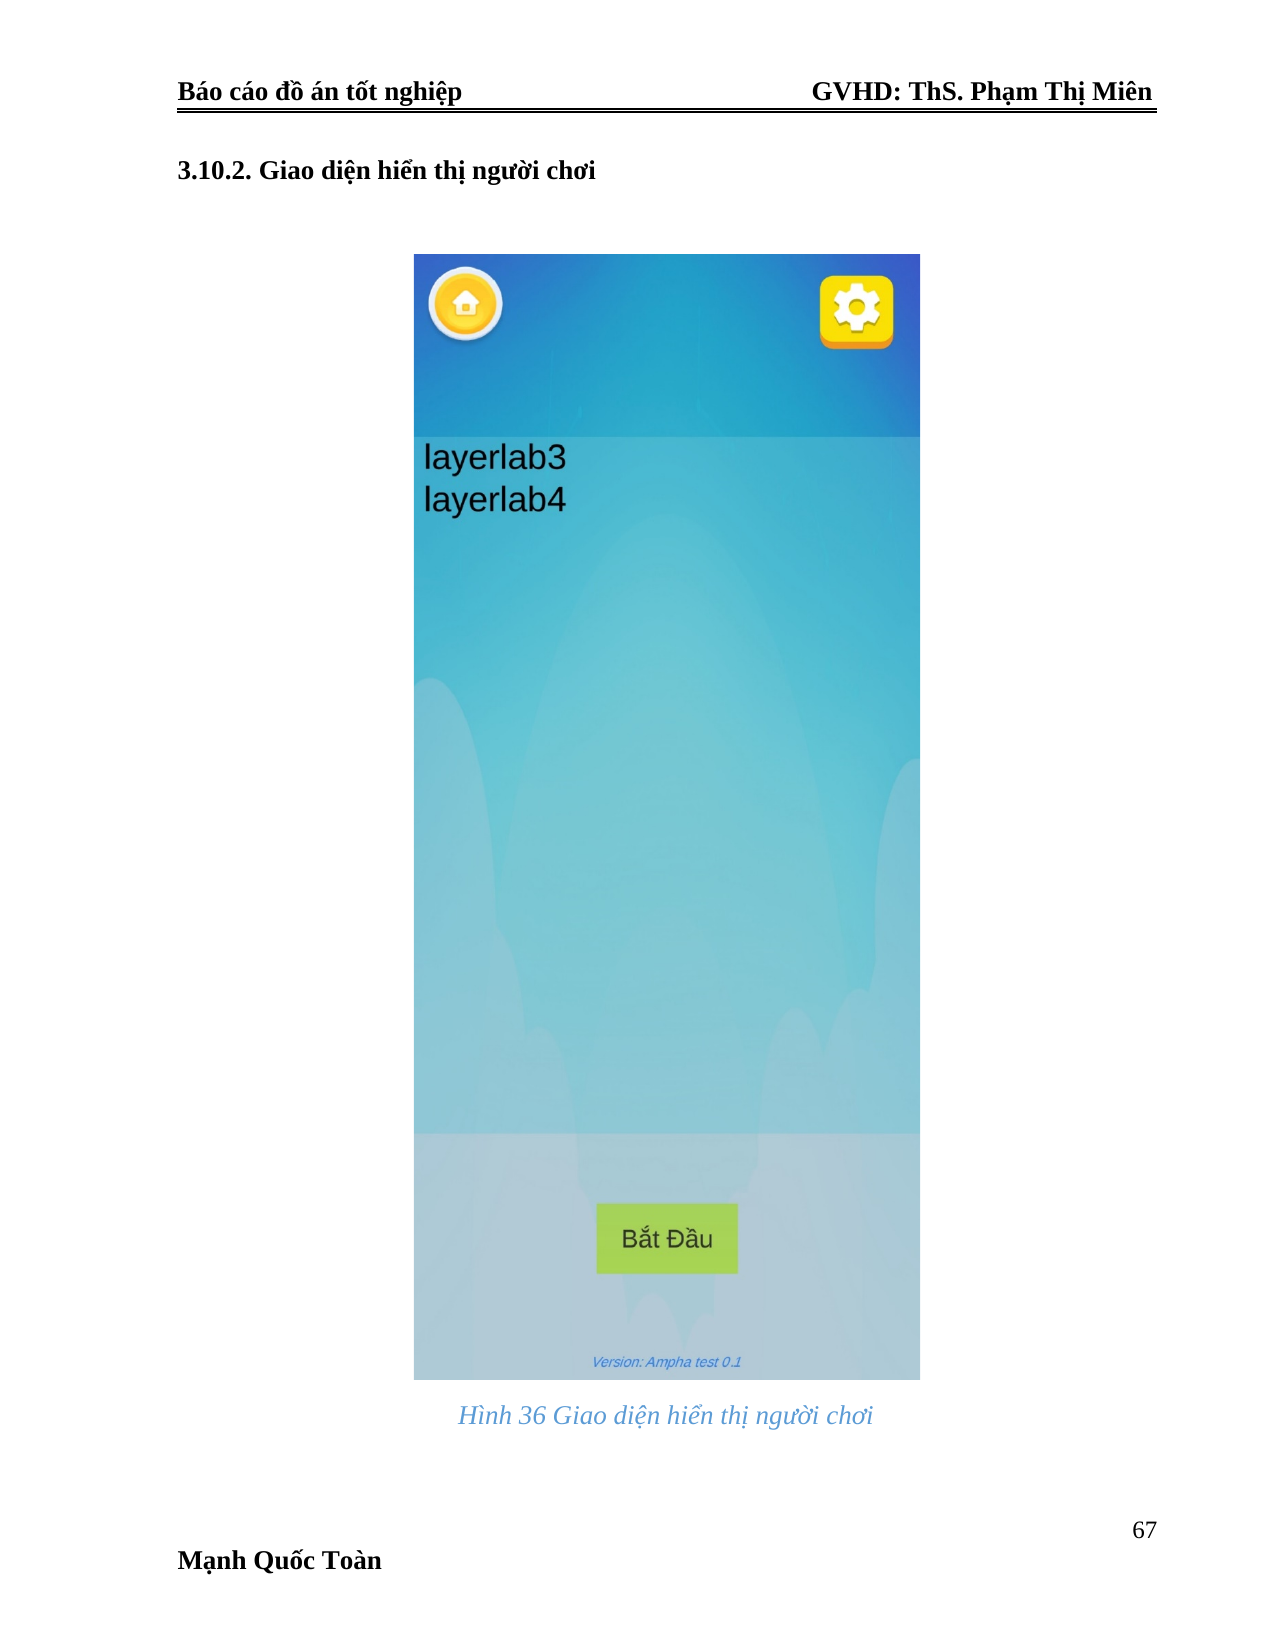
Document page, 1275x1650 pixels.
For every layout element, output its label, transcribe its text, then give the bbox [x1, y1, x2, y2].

text Hình 36 Giao diện hiển thị người chơi [177, 1399, 1157, 1430]
text Giao diện hiển thị người chơi [177, 154, 1157, 185]
picture [413, 254, 921, 1380]
